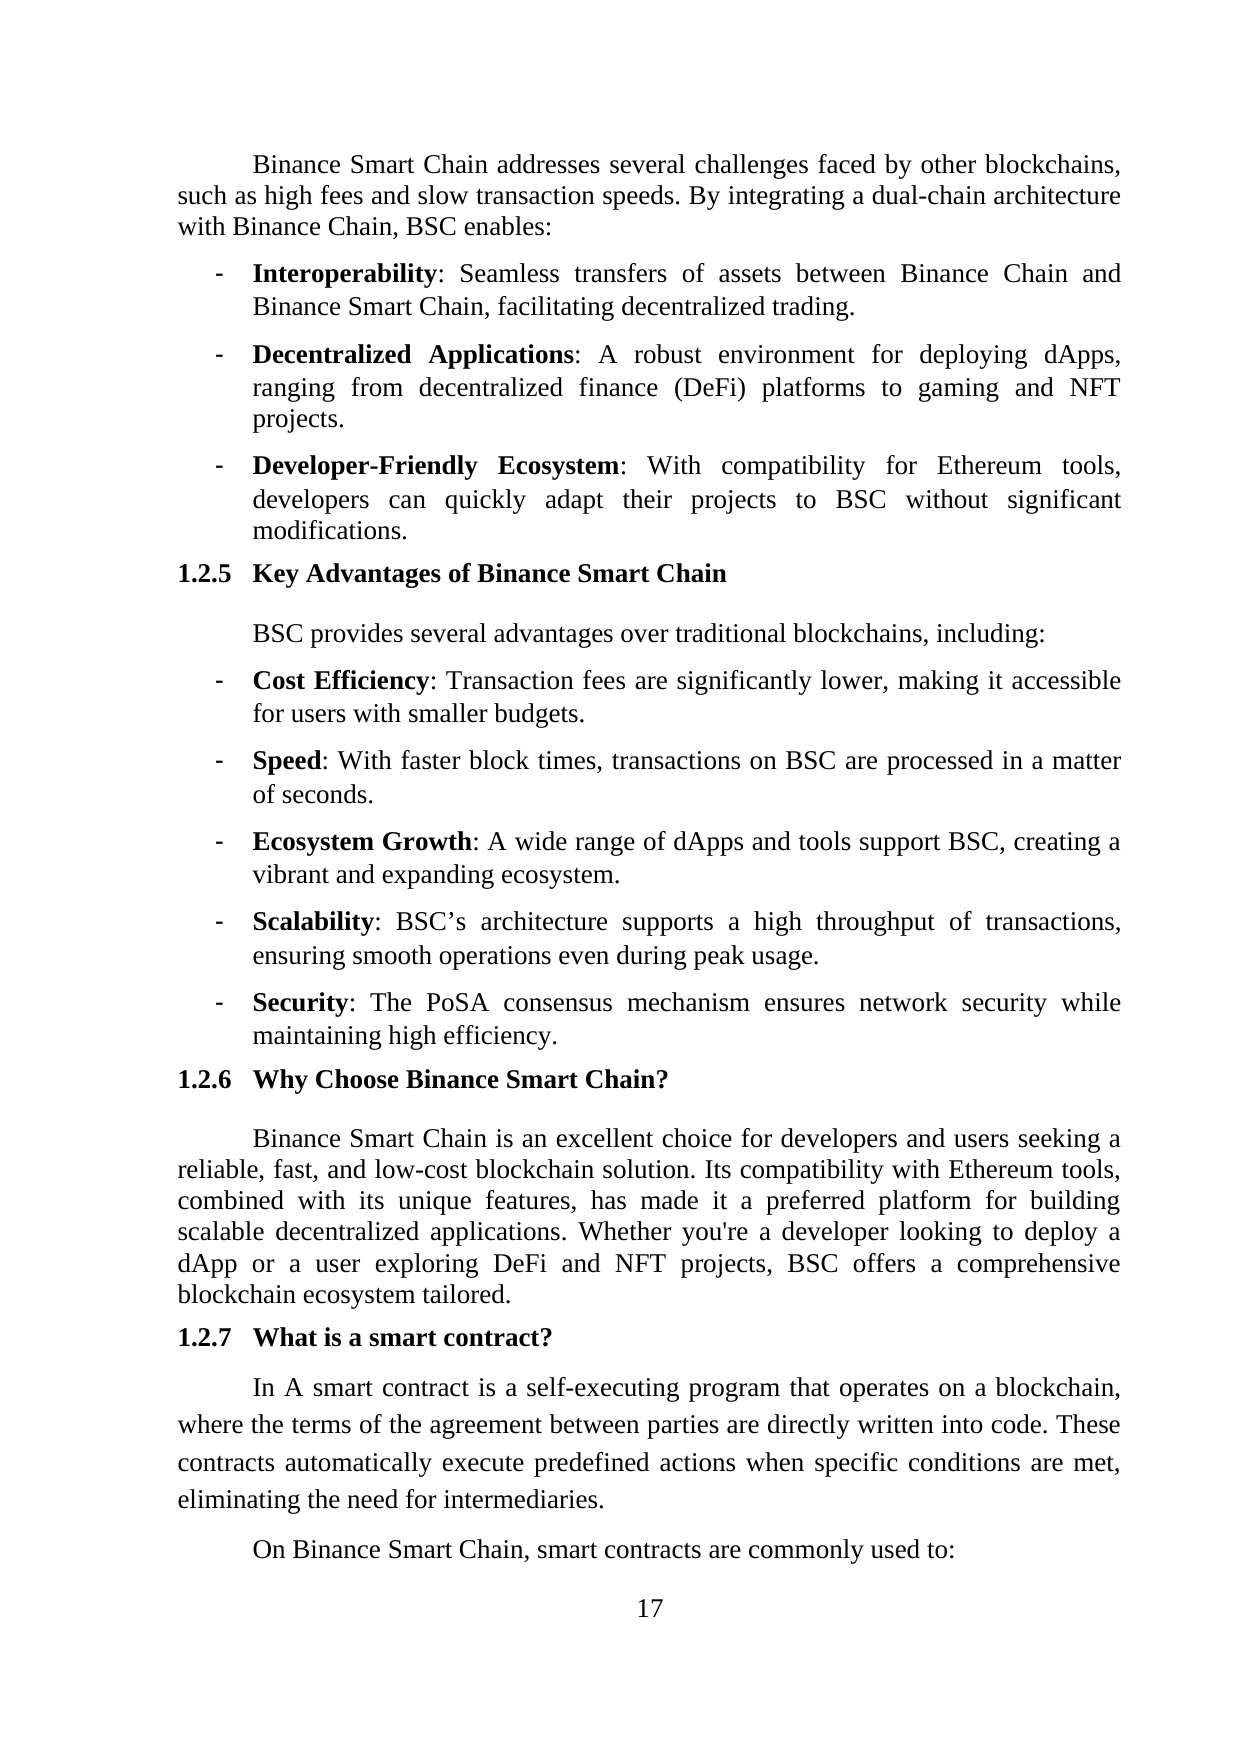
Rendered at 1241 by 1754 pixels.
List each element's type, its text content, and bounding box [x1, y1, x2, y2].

list Ecosystem Growth: A wide range of dApps and tools support BSC, creating a vibrant and expanding ecosystem. [215, 821, 1122, 889]
list Developer-Friendly Ecosystem: With compatibility for Ethereum tools, developers can quickly adapt their projects to BSC without significant modifications. [215, 446, 1122, 545]
list Security: The PoSA consensus mechanism ensures network security while maintaining high efficiency. [215, 982, 1122, 1050]
list Scalability: BSC’s architecture supports a high throughput of transactions, ensuring smooth operations even during peak usage. [215, 902, 1122, 970]
text BSC provides several advantages over traditional blockchains, including: [177, 617, 1122, 648]
subtitle Why Choose Binance Smart Chain? [177, 1063, 1122, 1094]
text In A smart contract is a self-executing program that operates on a blockchain, where the terms of the agreement between parties are directly written into code. These contracts automatically execute predefined actions when specific conditions are met, eliminating the need for intermediaries. [177, 1371, 1122, 1514]
list Cost Efficiency: Transaction fees are significantly lower, making it accessible for users with smaller budgets. [215, 660, 1122, 728]
list Decentralized Applications: A robust environment for deploying dApps, ranging from decentralized finance (DeFi) platforms to gaming and NFT projects. [215, 334, 1122, 433]
text Binance Smart Chain is an excellent choice for developers and users seeking a reliable, fast, and low-cost blockchain solution. Its compatibility with Ethereum tools, combined with its unique features, has made it a preferred platform for building scalable decentralized applications. Whether you're a developer looking to deploy a dApp or a user exploring DeFi and NFT projects, BSC offers a comprehensive blockchain ecosystem tailored. [177, 1122, 1122, 1309]
list Speed: With faster block times, transactions on BSC are processed in a matter of seconds. [215, 741, 1122, 809]
subtitle What is a smart contract? [177, 1321, 1122, 1353]
text Binance Smart Chain addresses several challenges faced by other blockchains, such as high fees and slow transaction speeds. By integrating a dual-chain architecture with Binance Chain, BSC enables: [177, 148, 1122, 241]
list Interoperability: Seamless transfers of assets between Binance Chain and Binance Smart Chain, facilitating decentralized trading. [215, 254, 1122, 322]
subtitle Key Advantages of Binance Smart Chain [177, 557, 1122, 589]
text On Binance Smart Chain, smart contracts are commonly used to: [177, 1533, 1122, 1564]
